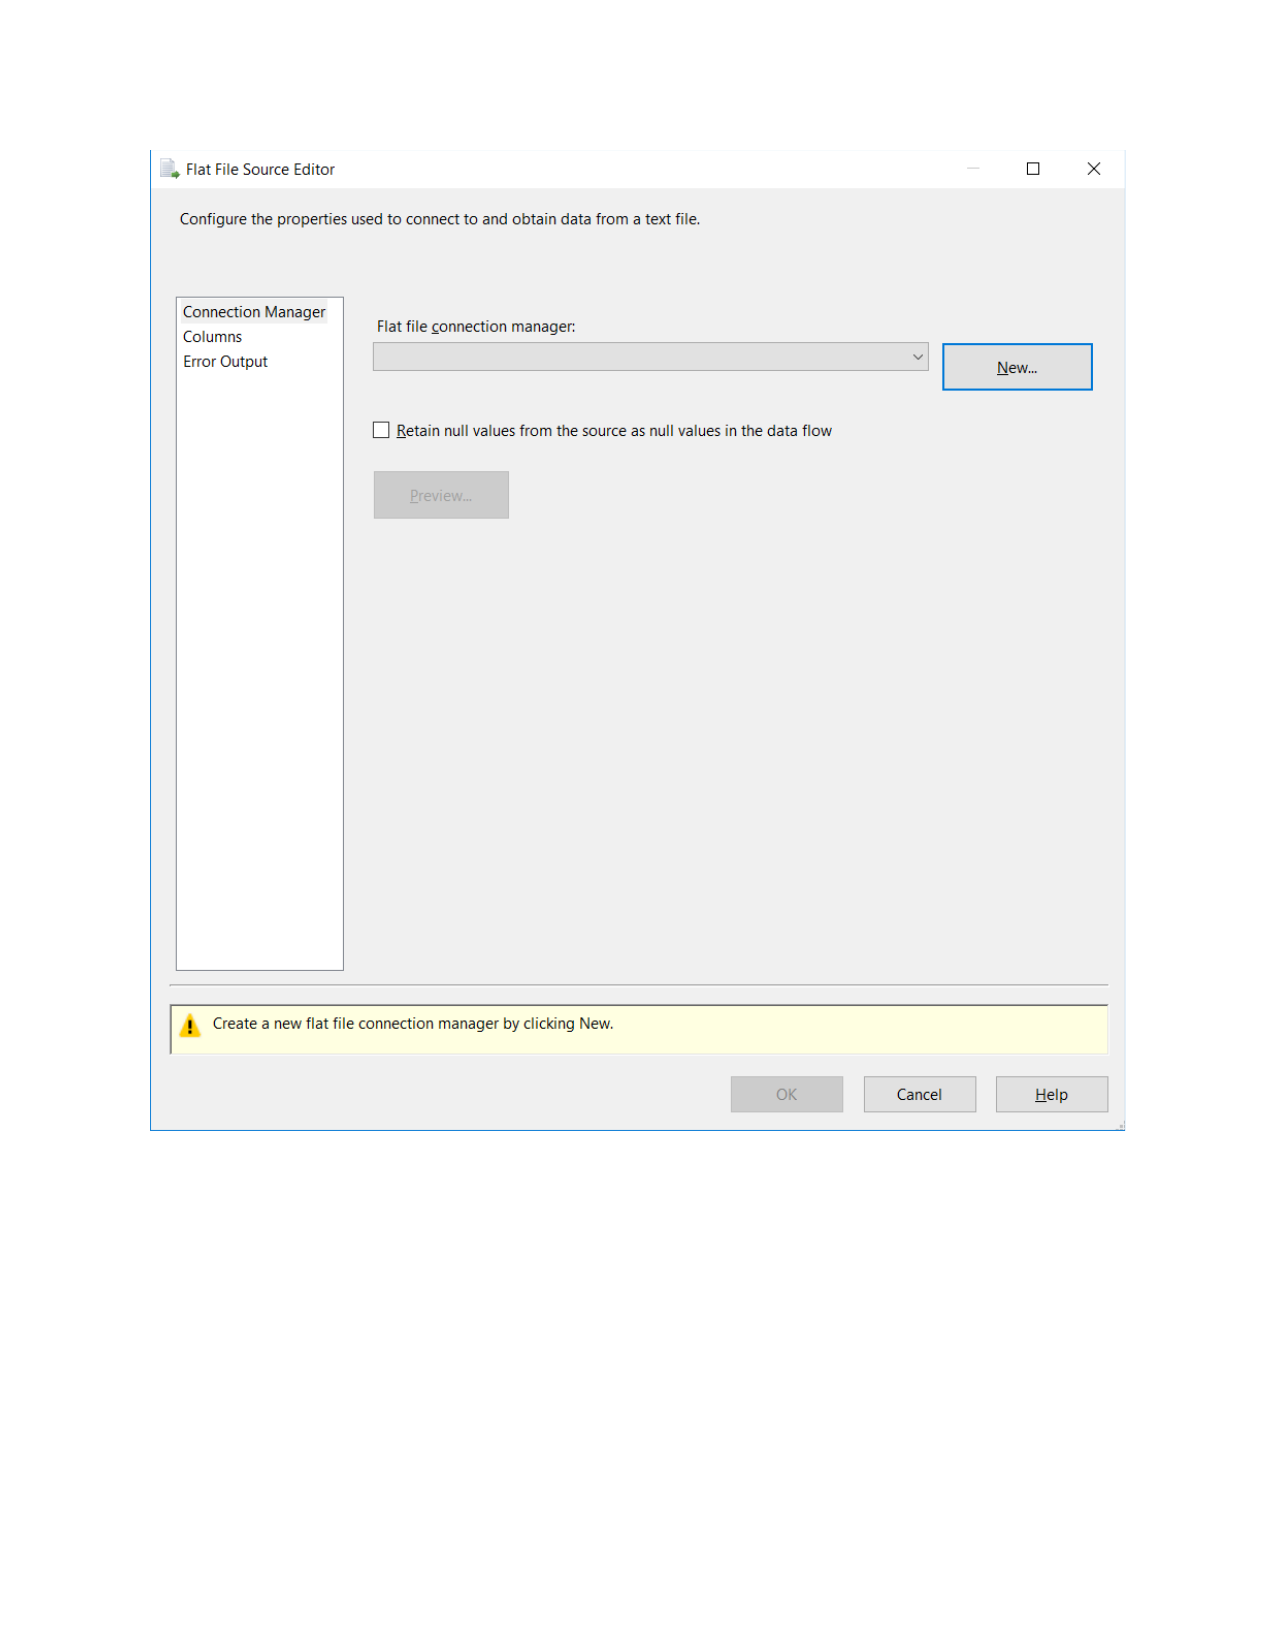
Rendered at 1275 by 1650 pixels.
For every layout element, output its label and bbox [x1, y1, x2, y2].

picture [150, 150, 1125, 1131]
